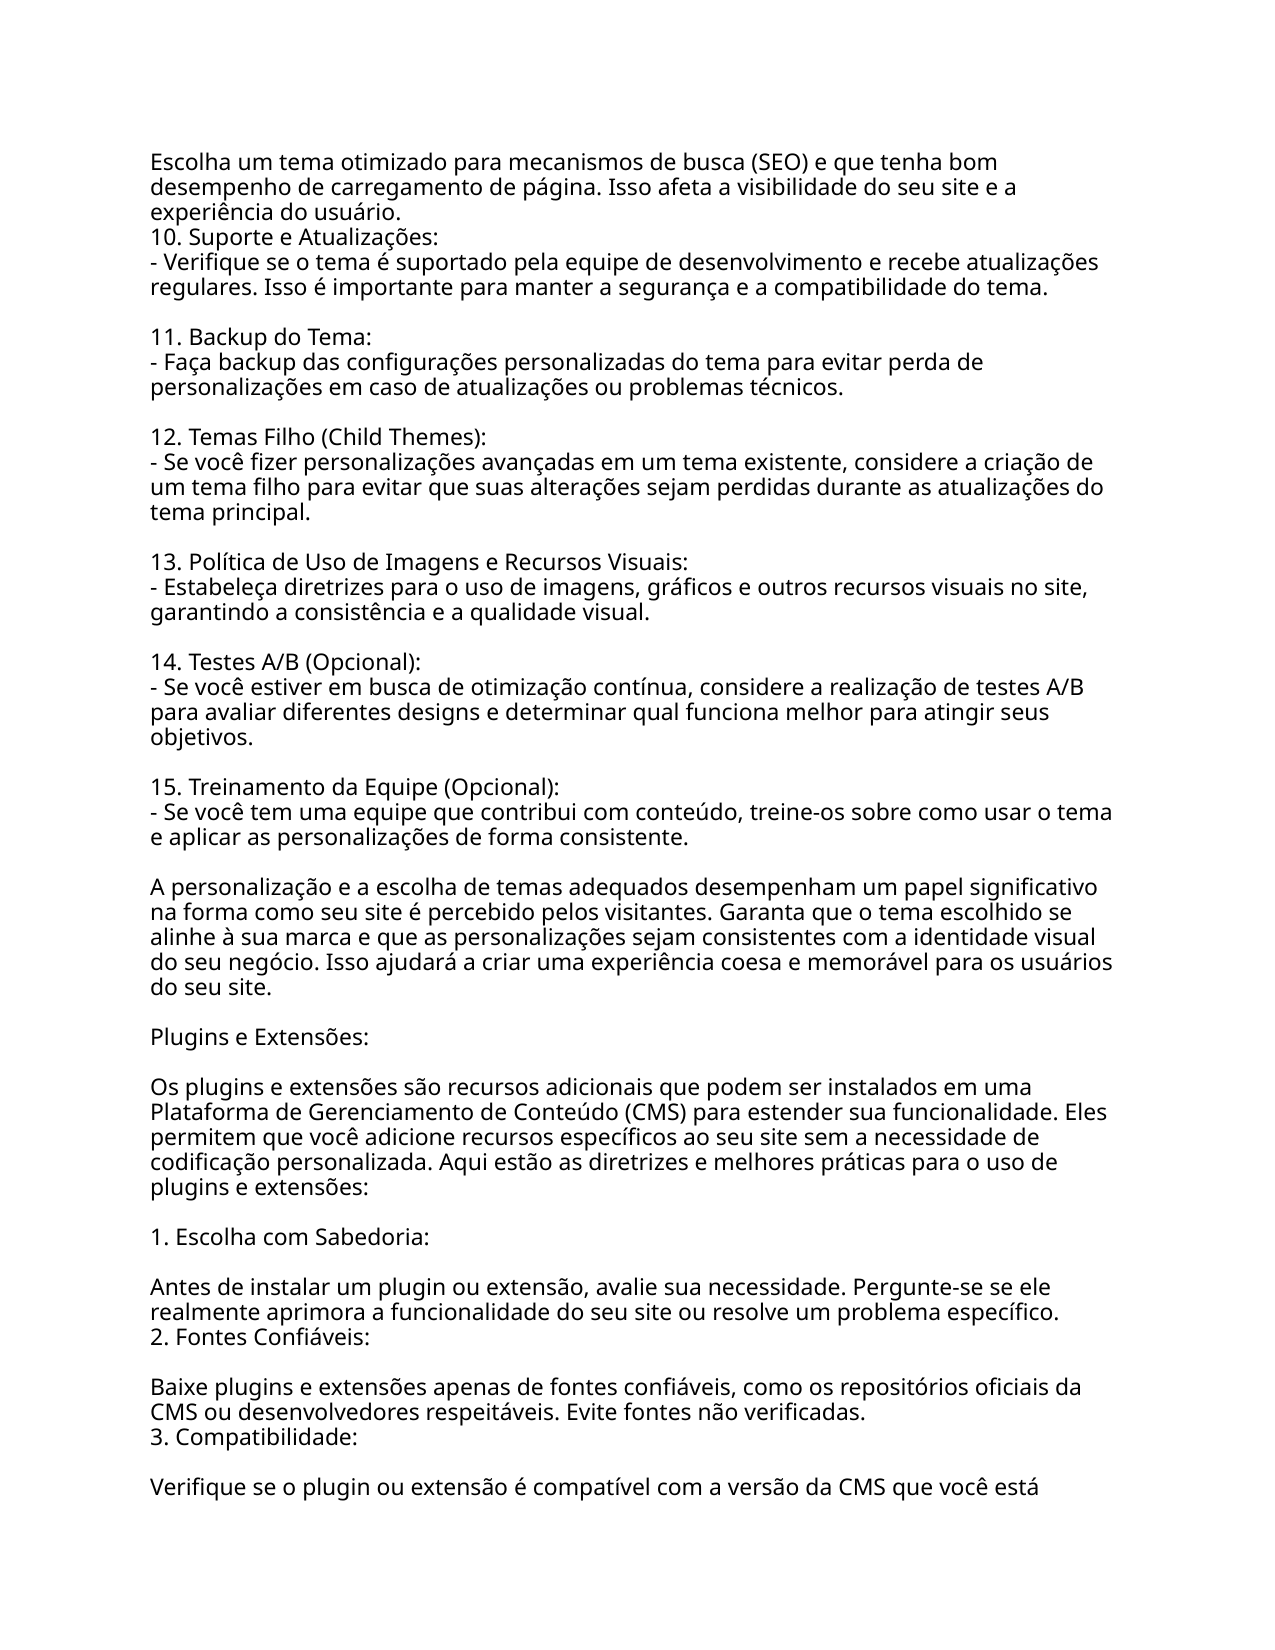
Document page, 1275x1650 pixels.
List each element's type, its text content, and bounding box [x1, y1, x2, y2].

text 2. Fontes Confiáveis: [150, 1325, 1125, 1350]
text - Verifique se o tema é suportado pela equipe de desenvolvimento e recebe atualizações regulares. Isso é importante para manter a segurança e a compatibilidade do tema. [150, 250, 1125, 300]
text - Se você tem uma equipe que contribui com conteúdo, treine-os sobre como usar o tema e aplicar as personalizações de forma consistente. [150, 800, 1125, 850]
text 10. Suporte e Atualizações: [150, 225, 1125, 250]
text Plugins e Extensões: [150, 1025, 1125, 1050]
text 1. Escolha com Sabedoria: [150, 1225, 1125, 1250]
text 3. Compatibilidade: [150, 1425, 1125, 1450]
text 12. Temas Filho (Child Themes): [150, 425, 1125, 450]
text 15. Treinamento da Equipe (Opcional): [150, 775, 1125, 800]
text - Se você fizer personalizações avançadas em um tema existente, considere a criação de um tema filho para evitar que suas alterações sejam perdidas durante as atualizações do tema principal. [150, 450, 1125, 525]
text A personalização e a escolha de temas adequados desempenham um papel significativo na forma como seu site é percebido pelos visitantes. Garanta que o tema escolhido se alinhe à sua marca e que as personalizações sejam consistentes com a identidade visual do seu negócio. Isso ajudará a criar uma experiência coesa e memorável para os usuários do seu site. [150, 875, 1125, 1000]
text - Se você estiver em busca de otimização contínua, considere a realização de testes A/B para avaliar diferentes designs e determinar qual funciona melhor para atingir seus objetivos. [150, 675, 1125, 750]
text Escolha um tema otimizado para mecanismos de busca (SEO) e que tenha bom desempenho de carregamento de página. Isso afeta a visibilidade do seu site e a experiência do usuário. [150, 150, 1125, 225]
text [150, 1475, 1125, 1500]
text - Estabeleça diretrizes para o uso de imagens, gráficos e outros recursos visuais no site, garantindo a consistência e a qualidade visual. [150, 575, 1125, 625]
text Baixe plugins e extensões apenas de fontes confiáveis, como os repositórios oficiais da CMS ou desenvolvedores respeitáveis. Evite fontes não verificadas. [150, 1375, 1125, 1425]
text 14. Testes A/B (Opcional): [150, 650, 1125, 675]
text 13. Política de Uso de Imagens e Recursos Visuais: [150, 550, 1125, 575]
text - Faça backup das configurações personalizadas do tema para evitar perda de personalizações em caso de atualizações ou problemas técnicos. [150, 350, 1125, 400]
text 11. Backup do Tema: [150, 325, 1125, 350]
text Os plugins e extensões são recursos adicionais que podem ser instalados em uma Plataforma de Gerenciamento de Conteúdo (CMS) para estender sua funcionalidade. Eles permitem que você adicione recursos específicos ao seu site sem a necessidade de codificação personalizada. Aqui estão as diretrizes e melhores práticas para o uso de plugins e extensões: [150, 1075, 1125, 1200]
text Antes de instalar um plugin ou extensão, avalie sua necessidade. Pergunte-se se ele realmente aprimora a funcionalidade do seu site ou resolve um problema específico. [150, 1275, 1125, 1325]
